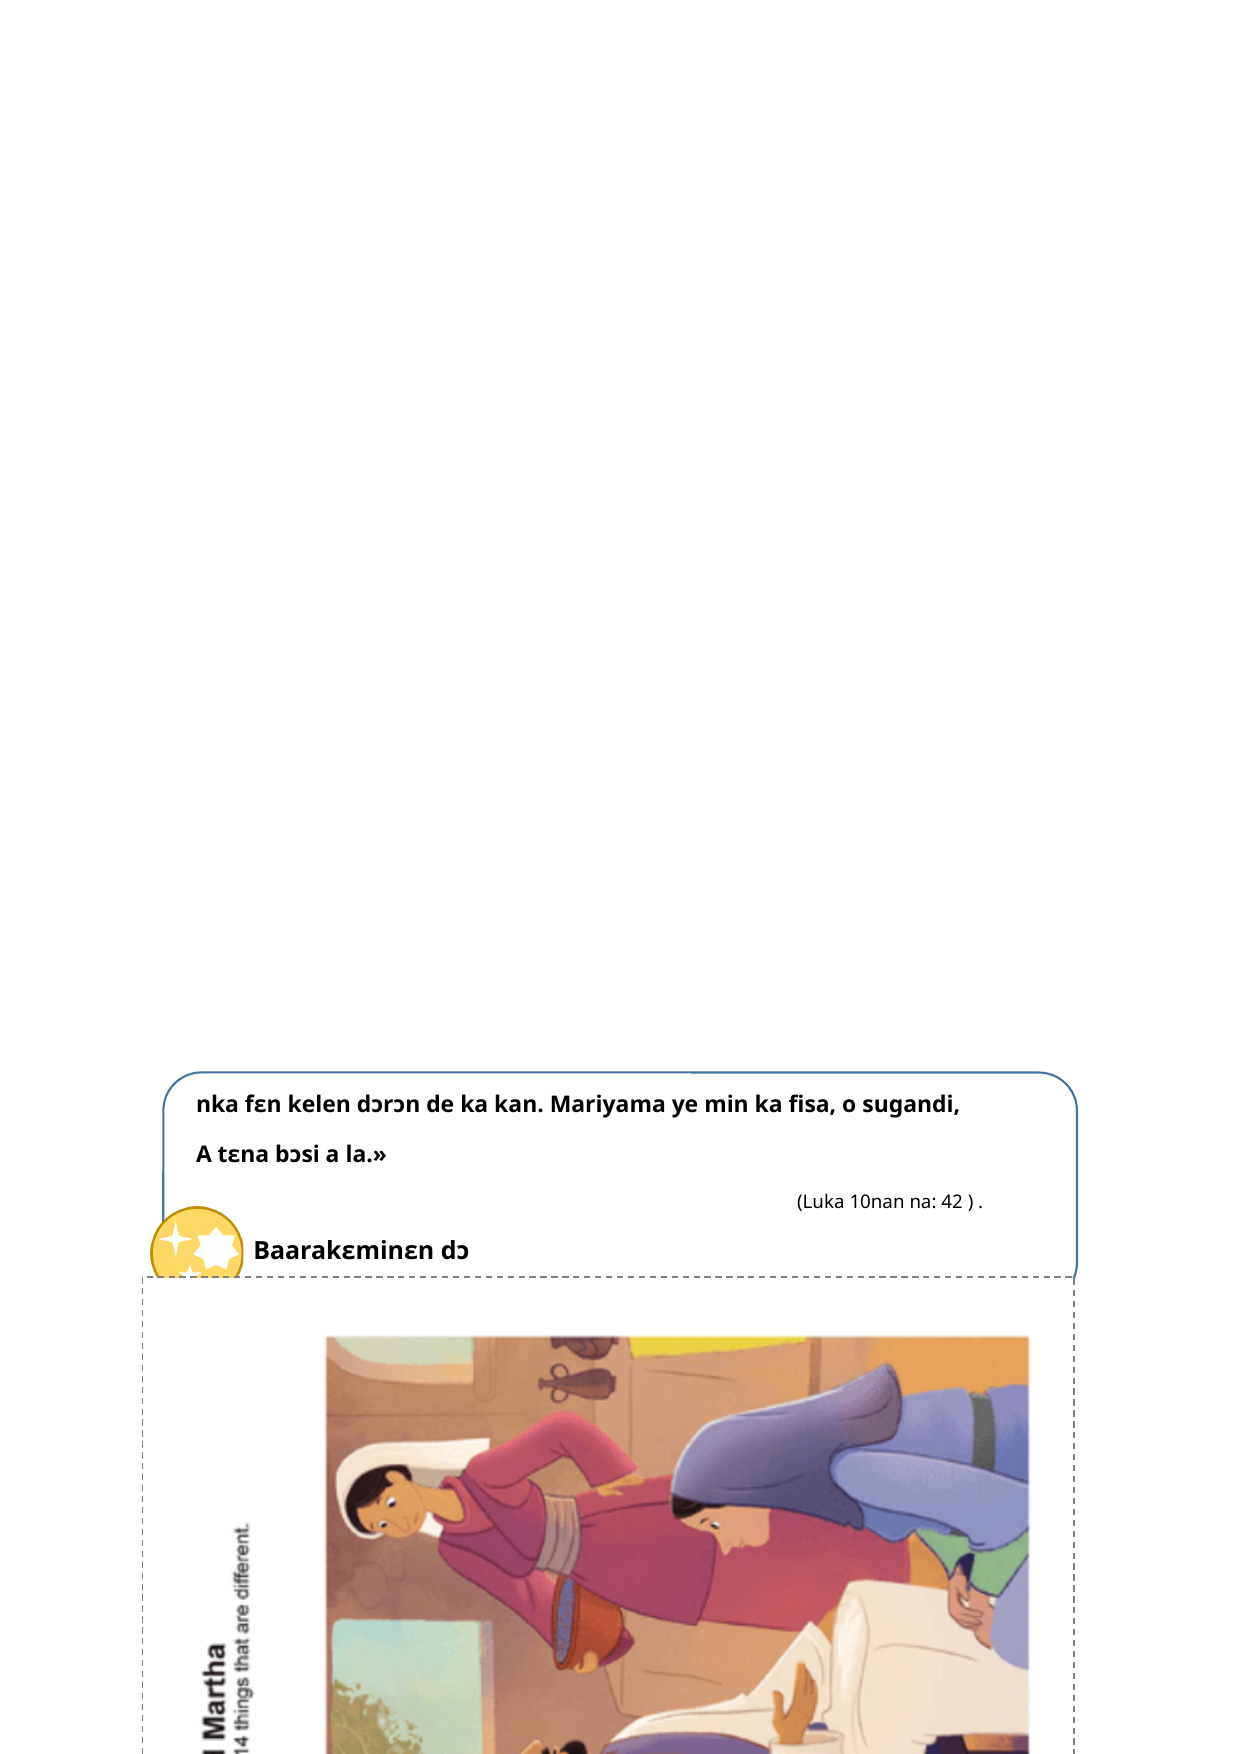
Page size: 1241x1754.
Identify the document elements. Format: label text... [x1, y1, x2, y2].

text (Luka 10nan na: 42 ) . [150, 1188, 1090, 1214]
picture [145, 1279, 1074, 1754]
text nka fɛn kelen dɔrɔn de ka kan. Mariyama ye min ka fisa, o sugandi, [150, 1088, 1090, 1119]
text Baarakɛminɛn dɔ [244, 1233, 1090, 1267]
text A tɛna bɔsi a la.» [150, 1138, 1090, 1169]
picture [150, 1206, 244, 1278]
